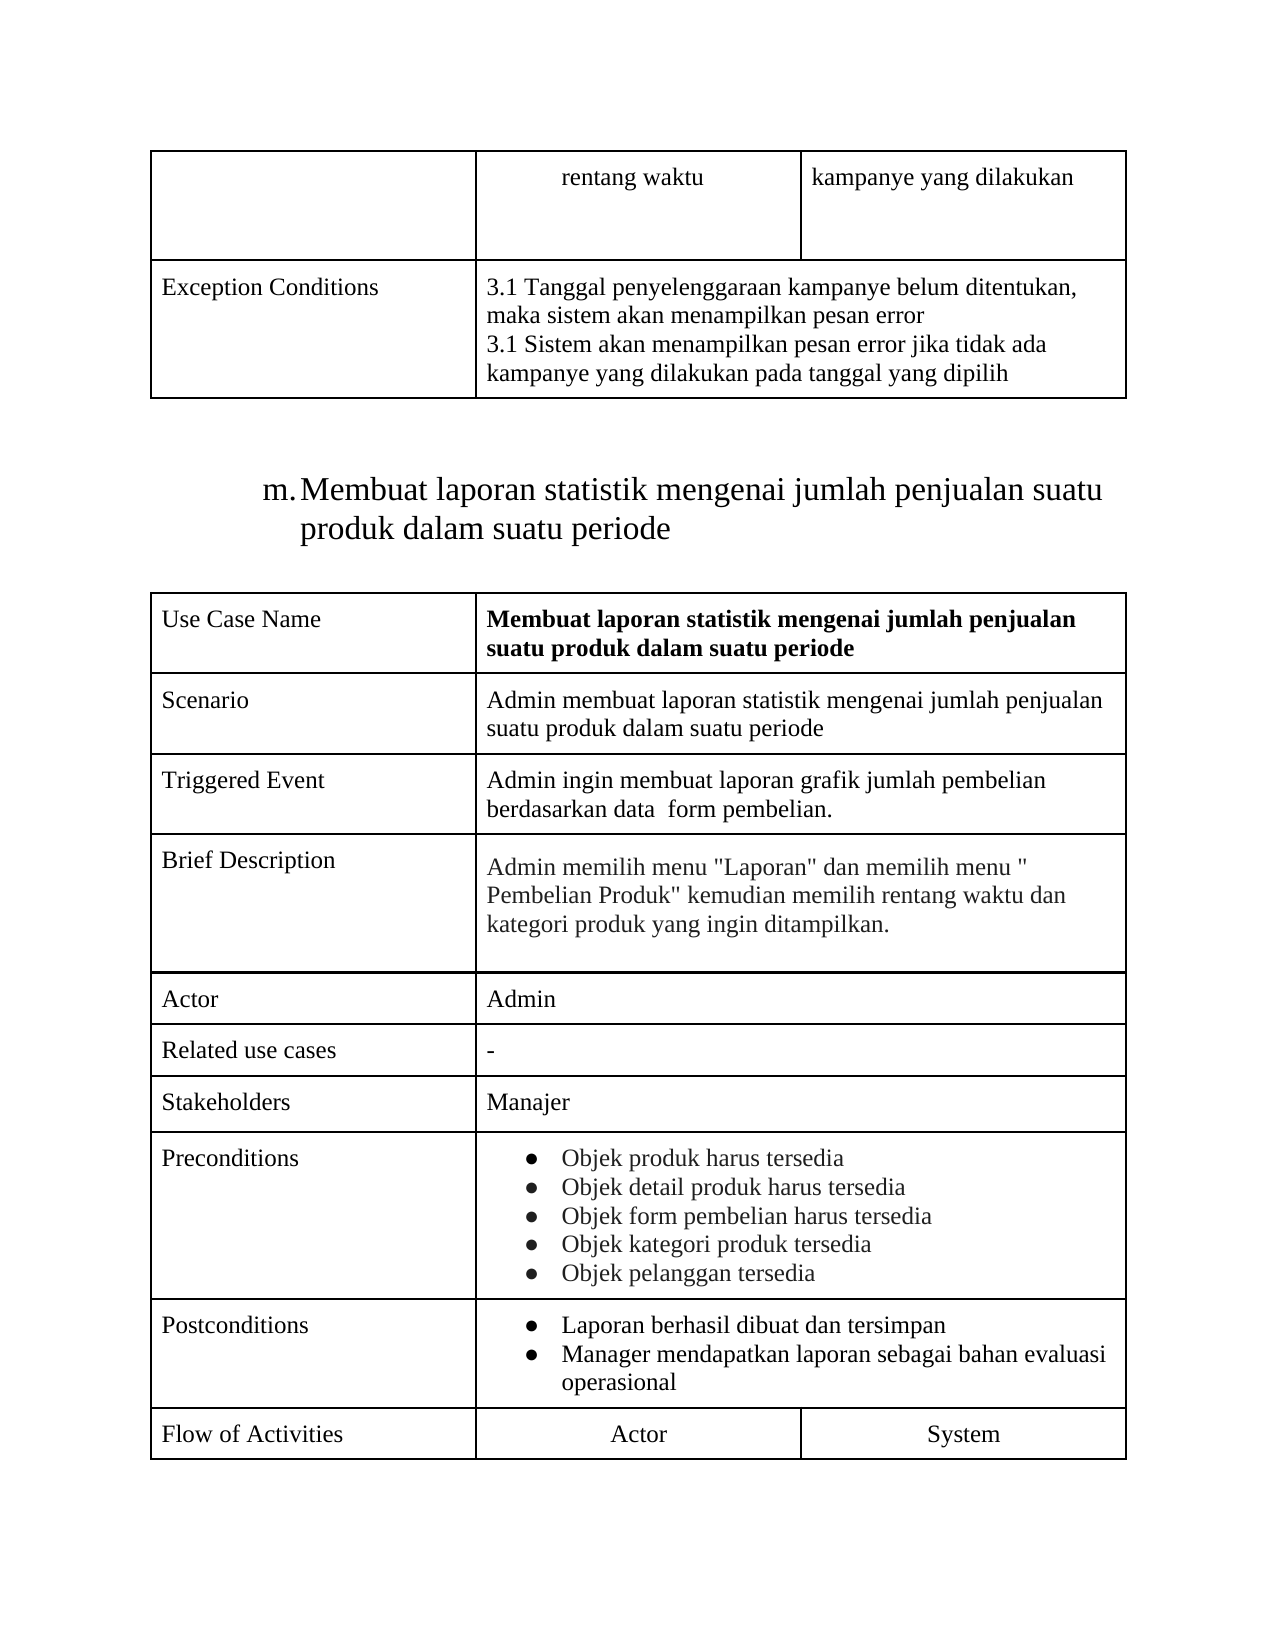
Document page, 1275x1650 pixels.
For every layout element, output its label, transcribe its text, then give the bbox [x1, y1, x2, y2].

table_cell Admin [477, 974, 1125, 1023]
table_cell Manajer [477, 1077, 1125, 1131]
table_cell Exception Conditions [152, 261, 475, 397]
table_cell Postconditions [152, 1300, 475, 1407]
table_cell Triggered Event [152, 755, 475, 833]
table_cell Objek produk harus tersedia Objek detail produk harus tersedia Objek form pembelian harus tersedia Objek kategori produk tersedia Objek pelanggan tersedia [477, 1133, 1125, 1297]
subtitle Membuat laporan statistik mengenai jumlah penjualan suatu produk dalam suatu periode [262, 470, 1125, 546]
table_cell Actor [477, 1409, 800, 1458]
table_header Use Case Name [152, 594, 475, 672]
table_cell Actor [152, 974, 475, 1023]
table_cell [477, 152, 800, 259]
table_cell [802, 152, 1125, 259]
table_cell Admin memilih menu "Laporan" dan memilih menu " Pembelian Produk" kemudian memilih rentang waktu dan kategori produk yang ingin ditampilkan. [477, 835, 1125, 971]
table_cell Flow of Activities [152, 1409, 475, 1458]
table_cell Preconditions [152, 1133, 475, 1297]
table_cell System [802, 1409, 1125, 1458]
table_cell Admin ingin membuat laporan grafik jumlah pembelian berdasarkan data form pembelian. [477, 755, 1125, 833]
table_header Membuat laporan statistik mengenai jumlah penjualan suatu produk dalam suatu periode [477, 594, 1125, 672]
table_cell Related use cases [152, 1025, 475, 1075]
table_cell - [477, 1025, 1125, 1075]
table_cell Scenario [152, 674, 475, 753]
table_cell Brief Description [152, 835, 475, 971]
table_cell 3.1 Tanggal penyelenggaraan kampanye belum ditentukan, maka sistem akan menampilkan pesan error 3.1 Sistem akan menampilkan pesan error jika tidak ada kampanye yang dilakukan pada tanggal yang dipilih [477, 261, 1125, 397]
table_cell Stakeholders [152, 1077, 475, 1131]
table_cell Admin membuat laporan statistik mengenai jumlah penjualan suatu produk dalam suatu periode [477, 674, 1125, 753]
table_cell Laporan berhasil dibuat dan tersimpan Manager mendapatkan laporan sebagai bahan evaluasi operasional [477, 1300, 1125, 1407]
